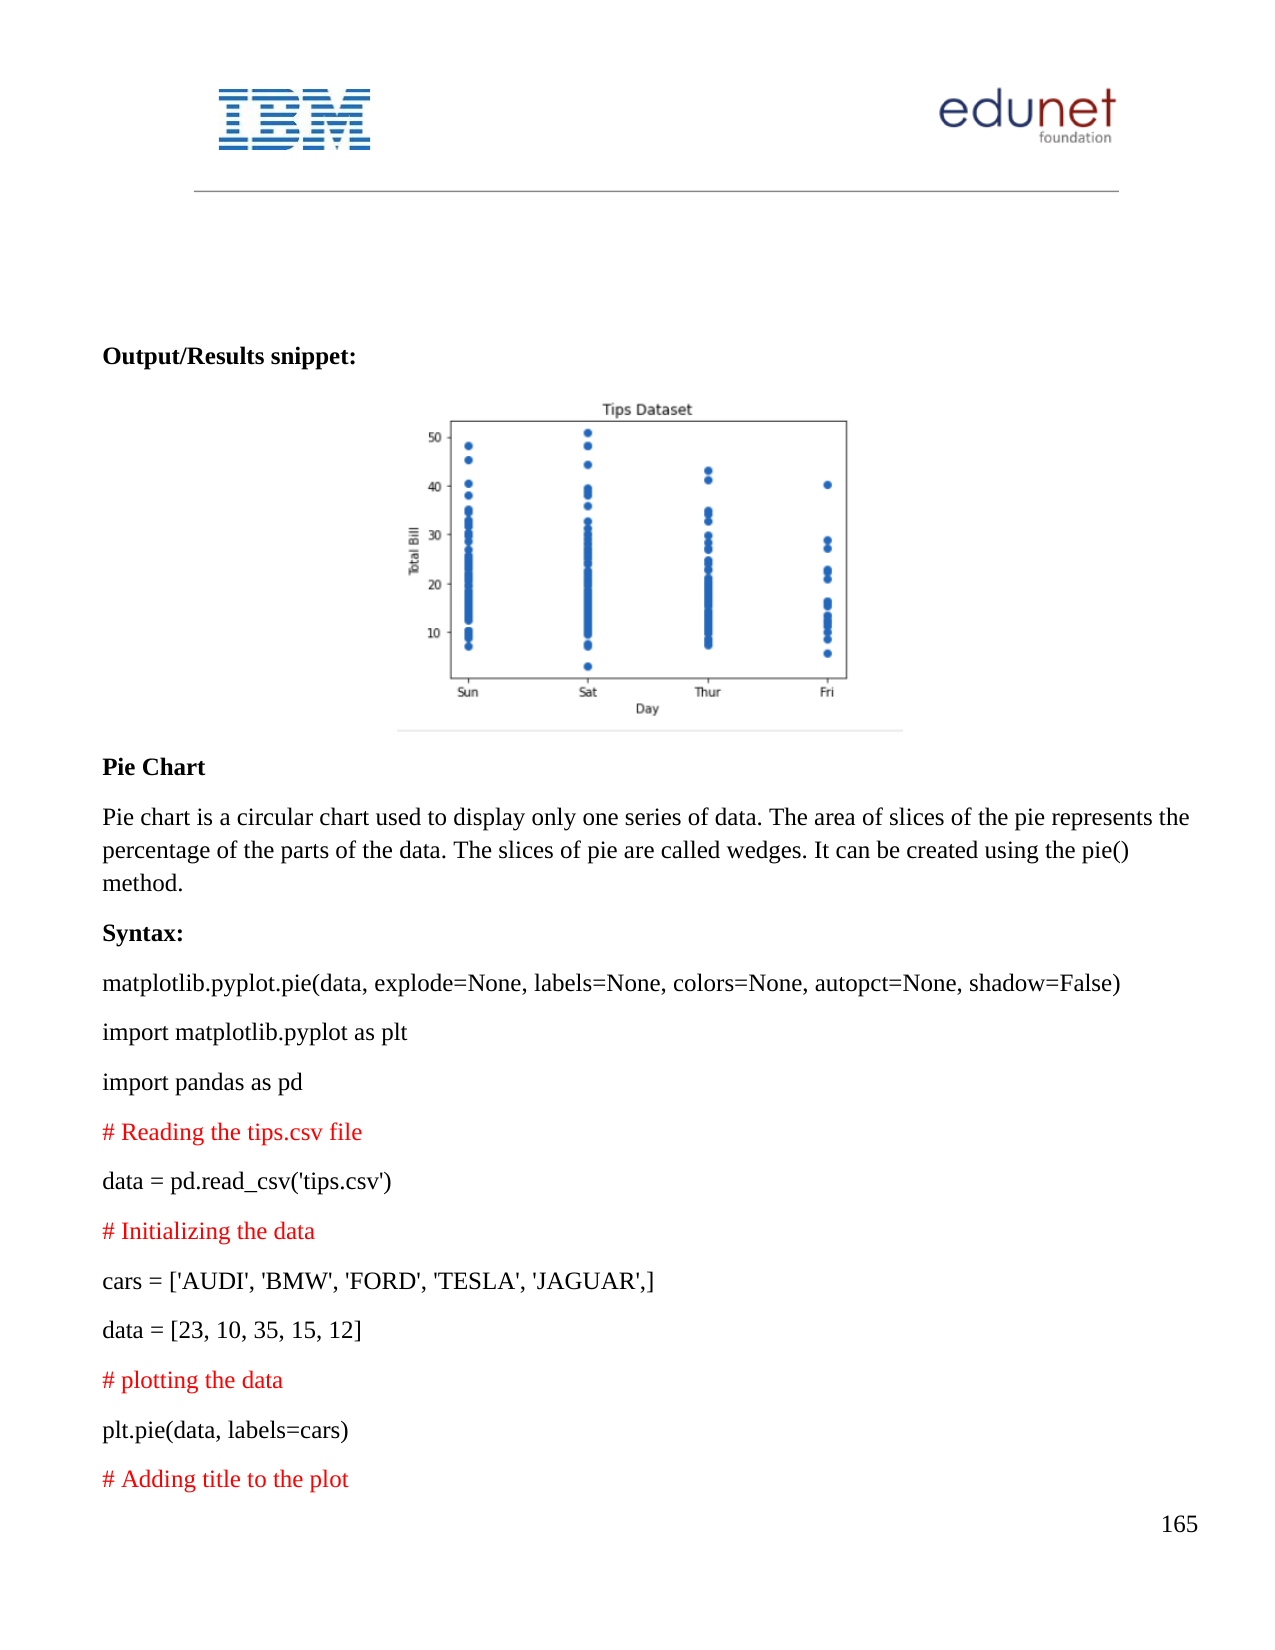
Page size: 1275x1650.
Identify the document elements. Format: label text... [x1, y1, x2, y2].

picture [397, 390, 904, 732]
text Pie Chart [102, 752, 1198, 781]
text import matplotlib.pyplot as plt [102, 1017, 1198, 1046]
text # Adding title to the plot [102, 1464, 1198, 1493]
text data = pd.read_csv('tips.csv') [102, 1166, 1198, 1195]
text # Initializing the data [102, 1216, 1198, 1245]
text Output/Results snippet: [102, 341, 1198, 369]
text # plotting the data [102, 1365, 1198, 1394]
text data = [23, 10, 35, 15, 12] [102, 1315, 1198, 1344]
text # Reading the tips.csv file [102, 1117, 1198, 1145]
text matplotlib.pyplot.pie(data, explode=None, labels=None, colors=None, autopct=None, shadow=False) [102, 968, 1198, 996]
text import pandas as pd [102, 1067, 1198, 1096]
picture [218, 89, 371, 150]
text Syntax: [102, 918, 1198, 947]
text Pie chart is a circular chart used to display only one series of data. The area of slices of the pie represents the percentage of the parts of the data. The slices of pie are called wedges. It can be created using the pie() method. [102, 802, 1198, 897]
text cars = ['AUDI', 'BMW', 'FORD', 'TESLA', 'JAGUAR',] [102, 1266, 1198, 1294]
picture [937, 78, 1121, 150]
text plt.pie(data, labels=cars) [102, 1415, 1198, 1443]
